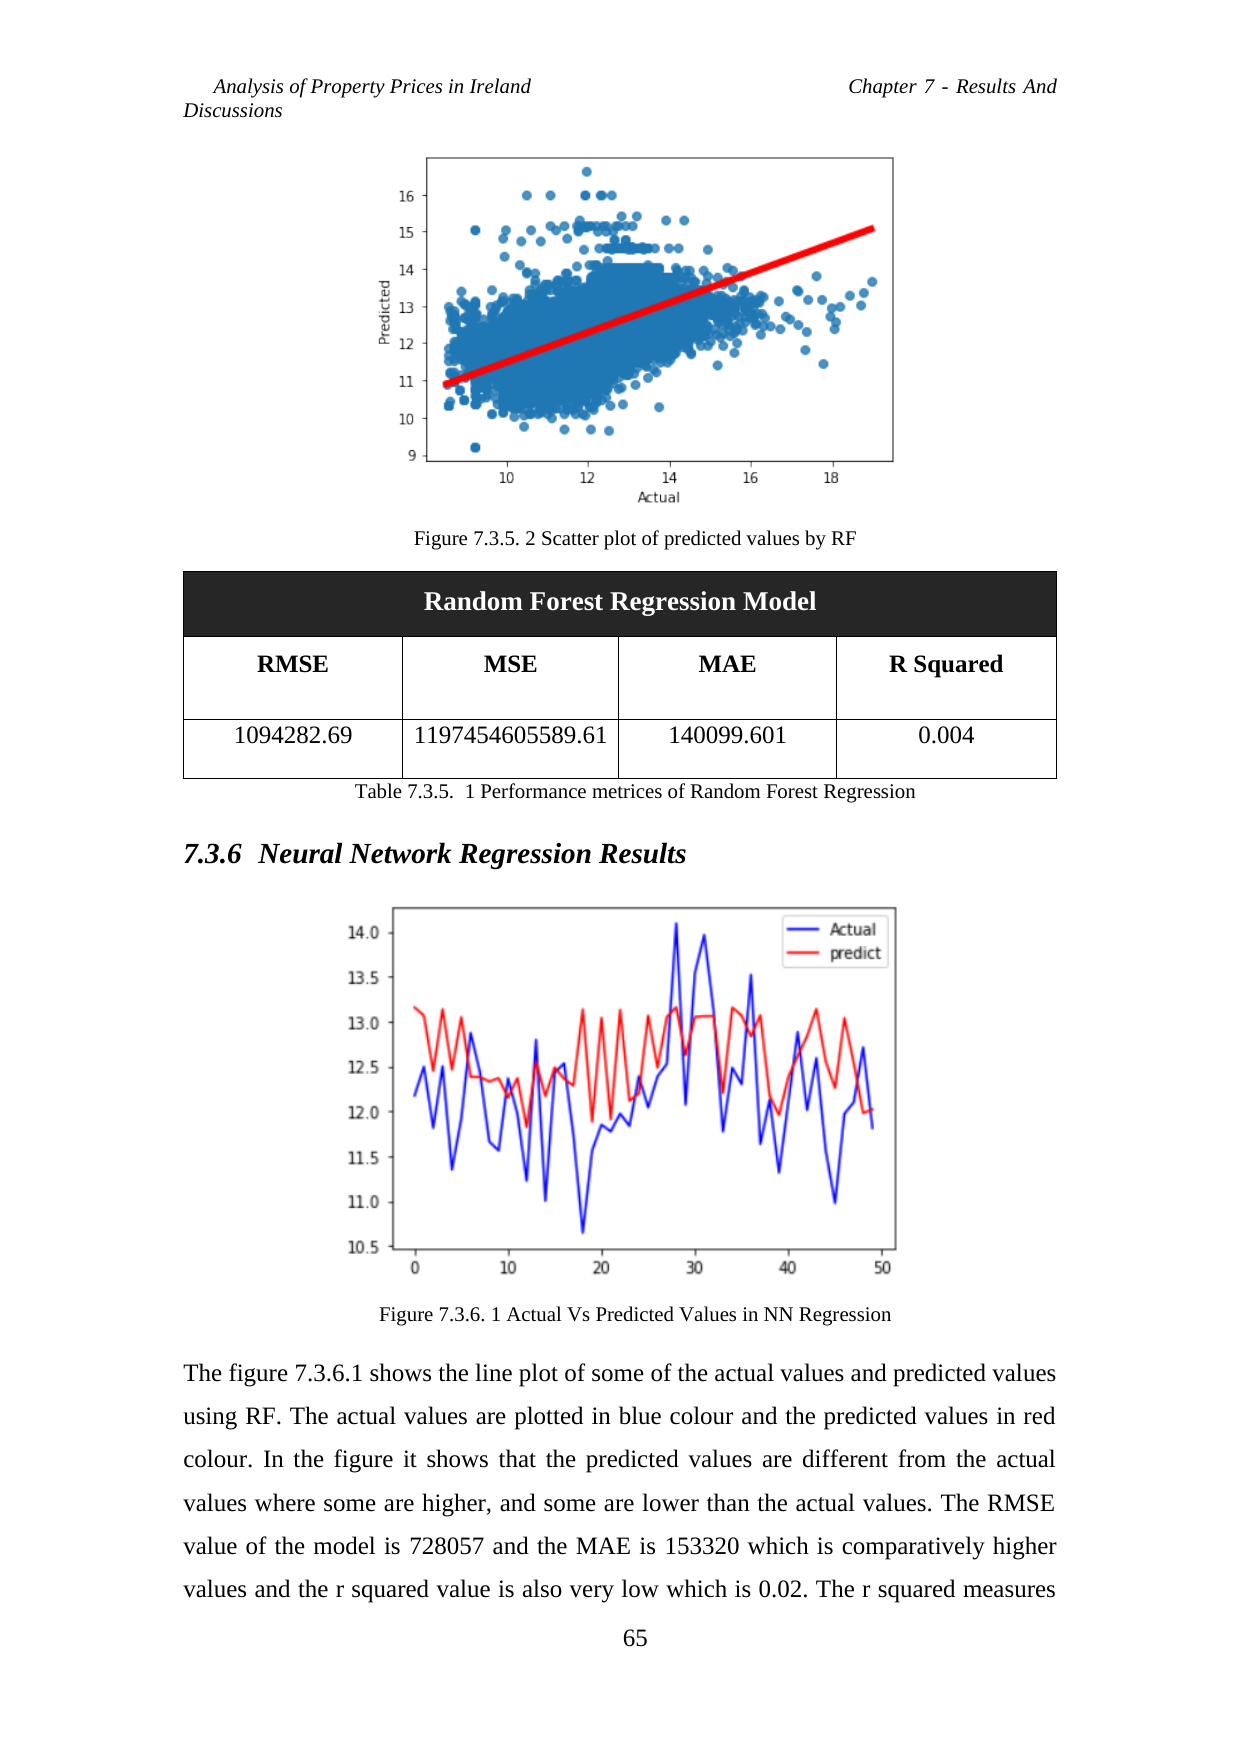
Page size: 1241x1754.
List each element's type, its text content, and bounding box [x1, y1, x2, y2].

subtitle Neural Network Regression Results [183, 836, 1057, 870]
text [183, 1358, 1057, 1603]
table_cell 140099.601 [619, 720, 836, 778]
picture [369, 150, 901, 514]
table_cell R Squared [837, 637, 1056, 719]
table_cell MSE [403, 637, 618, 719]
table_cell 1197454605589.61 [403, 720, 618, 778]
table_cell MAE [619, 637, 836, 719]
picture [328, 898, 913, 1289]
table_cell 1094282.69 [184, 720, 402, 778]
table_cell 0.004 [837, 720, 1056, 778]
table_cell RMSE [184, 637, 402, 719]
table_header Random Forest Regression Model [184, 572, 1056, 636]
